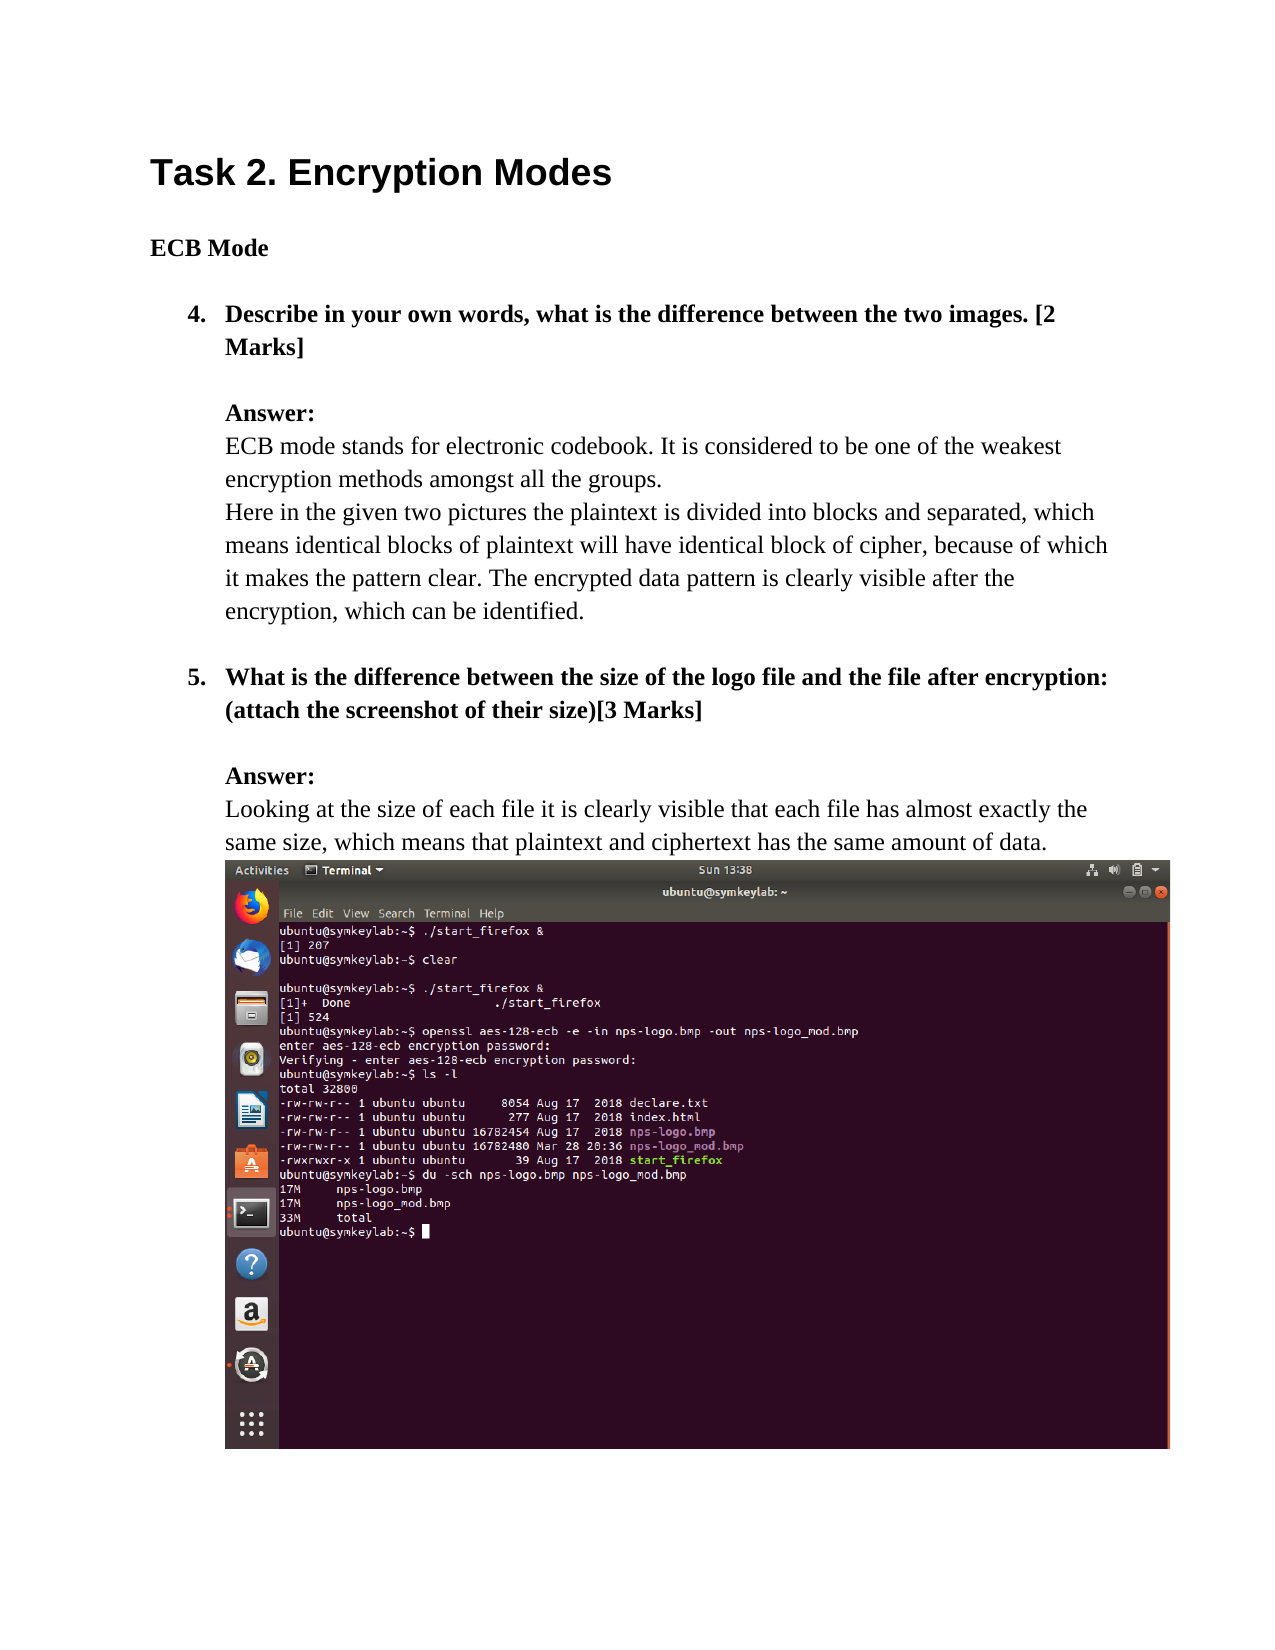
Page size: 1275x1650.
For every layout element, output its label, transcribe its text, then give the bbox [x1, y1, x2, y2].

list Describe in your own words, what is the difference between the two images. [2 Marks] [187, 299, 1125, 360]
text ECB mode stands for electronic codebook. It is considered to be one of the weakest encryption methods amongst all the groups. [225, 431, 1125, 492]
text Answer: [225, 398, 1125, 426]
text Answer: Looking at the size of each file it is clearly visible that each file has almost exactly the same size, which means that plaintext and ciphertext has the same amount of data. [225, 761, 1125, 856]
text Task 2. Encryption Modes [150, 150, 1125, 193]
picture [225, 860, 1171, 1449]
list What is the difference between the size of the logo file and the file after encryption: (attach the screenshot of their size)[3 Marks] [187, 662, 1125, 724]
text ECB Mode [150, 233, 1125, 261]
text Here in the given two pictures the plaintext is divided into blocks and separated, which means identical blocks of plaintext will have identical block of cipher, because of which it makes the pattern clear. The encrypted data pattern is clearly visible after the encryption, which can be identified. [225, 497, 1125, 624]
